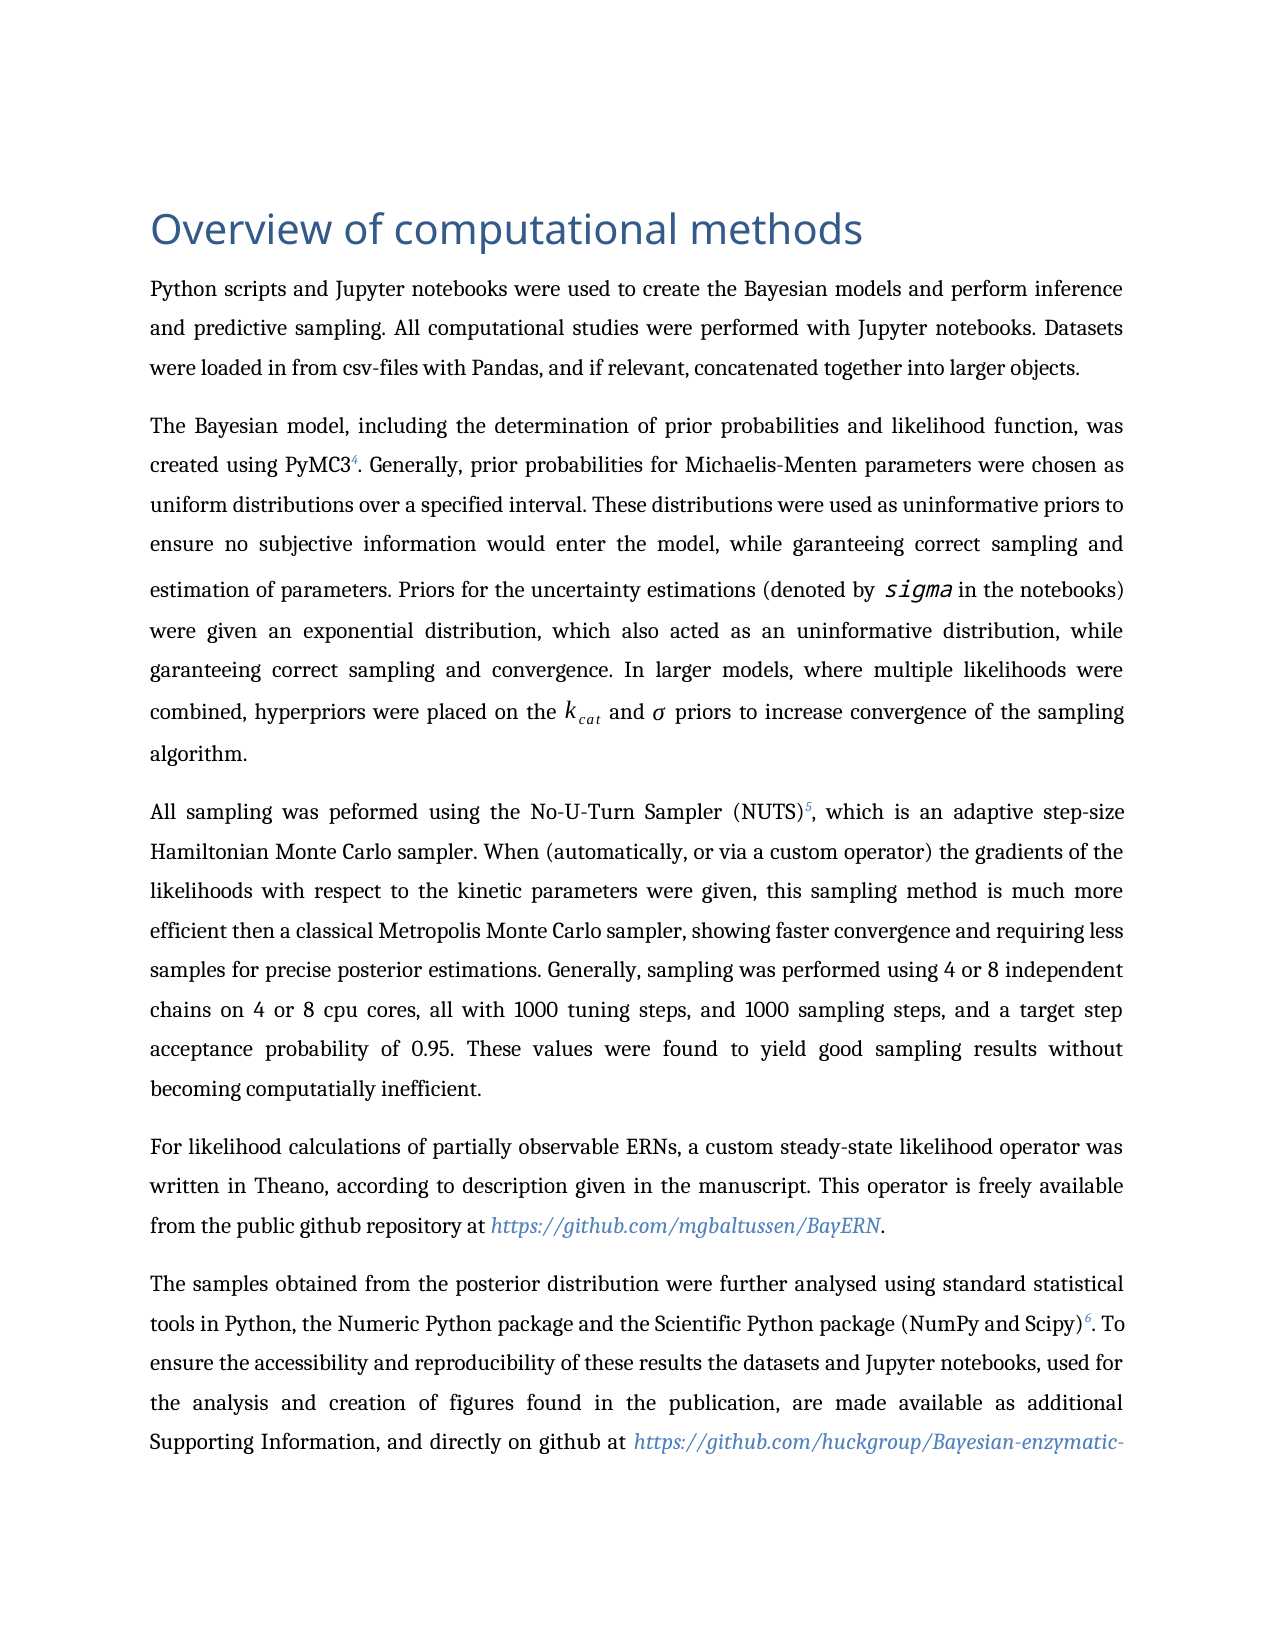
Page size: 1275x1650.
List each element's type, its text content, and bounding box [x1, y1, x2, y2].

text For likelihood calculations of partially observable ERNs, a custom steady-state likelihood operator was written in Theano, according to description given in the manuscript. This operator is freely available from the public github repository at https://github.com/mgbaltussen/BayERN. [150, 1134, 1125, 1239]
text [150, 1271, 1125, 1455]
subtitle Overview of computational methods [150, 200, 1125, 257]
text The Bayesian model, including the determination of prior probabilities and likelihood function, was created using PyMC34. Generally, prior probabilities for Michaelis-Menten parameters were chosen as uniform distributions over a specified interval. These distributions were used as uninformative priors to ensure no subjective information would enter the model, while garanteeing correct sampling and estimation of parameters. Priors for the uncertainty estimations (denoted by sigma in the notebooks) were given an exponential distribution, which also acted as an uninformative distribution, while garanteeing correct sampling and convergence. In larger models, where multiple likelihoods were combined, hyperpriors were placed on the and priors to increase convergence of the sampling algorithm. [150, 413, 1125, 767]
text All sampling was peformed using the No-U-Turn Sampler (NUTS)5, which is an adaptive step-size Hamiltonian Monte Carlo sampler. When (automatically, or via a custom operator) the gradients of the likelihoods with respect to the kinetic parameters were given, this sampling method is much more efficient then a classical Metropolis Monte Carlo sampler, showing faster convergence and requiring less samples for precise posterior estimations. Generally, sampling was performed using 4 or 8 independent chains on 4 or 8 cpu cores, all with 1000 tuning steps, and 1000 sampling steps, and a target step acceptance probability of 0.95. These values were found to yield good sampling results without becoming computatially inefficient. [150, 799, 1125, 1102]
text Python scripts and Jupyter notebooks were used to create the Bayesian models and perform inference and predictive sampling. All computational studies were performed with Jupyter notebooks. Datasets were loaded in from csv-files with Pandas, and if relevant, concatenated together into larger objects. [150, 276, 1125, 381]
